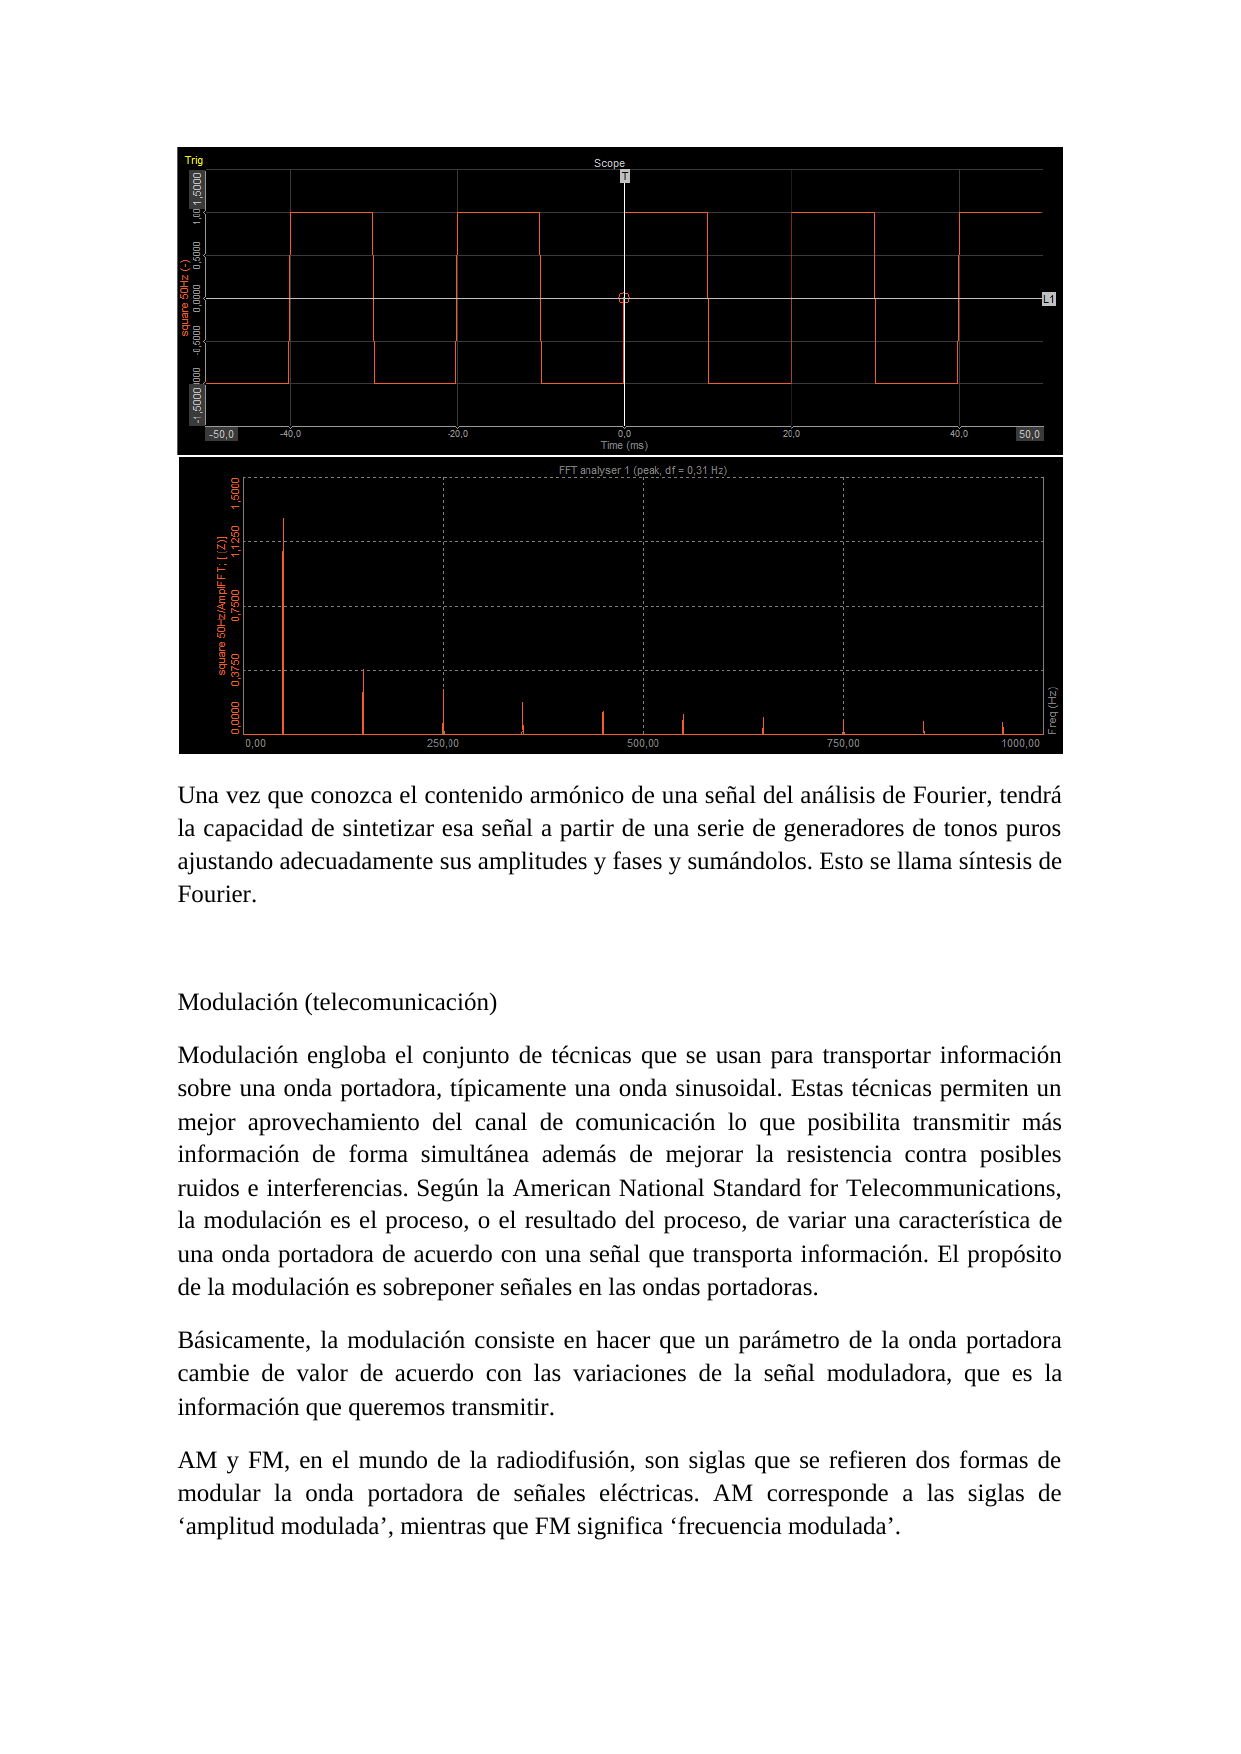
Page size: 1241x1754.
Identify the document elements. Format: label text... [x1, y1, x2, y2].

text Modulación (telecomunicación) [177, 987, 1063, 1015]
text Modulación engloba el conjunto de técnicas que se usan para transportar información sobre una onda portadora, típicamente una onda sinusoidal. Estas técnicas permiten un mejor aprovechamiento del canal de comunicación lo que posibilita transmitir más información de forma simultánea además de mejorar la resistencia contra posibles ruidos e interferencias. Según la American National Standard for Telecommunications, la modulación es el proceso, o el resultado del proceso, de variar una característica de una onda portadora de acuerdo con una señal que transporta información. El propósito de la modulación es sobreponer señales en las ondas portadoras. [177, 1041, 1063, 1300]
text Básicamente, la modulación consiste en hacer que un parámetro de la onda portadora cambie de valor de acuerdo con las variaciones de la señal moduladora, que es la información que queremos transmitir. [177, 1326, 1063, 1420]
text Una vez que conozca el contenido armónico de una señal del análisis de Fourier, tendrá la capacidad de sintetizar esa señal a partir de una serie de generadores de tonos puros ajustando adecuadamente sus amplitudes y fases y sumándolos. Esto se llama síntesis de Fourier. [177, 780, 1063, 908]
text AM y FM, en el mundo de la radiodifusión, son siglas que se refieren dos formas de modular la onda portadora de señales eléctricas. AM corresponde a las siglas de ‘amplitud modulada’, mientras que FM significa ‘frecuencia modulada’. [177, 1445, 1063, 1540]
picture [177, 147, 1063, 755]
